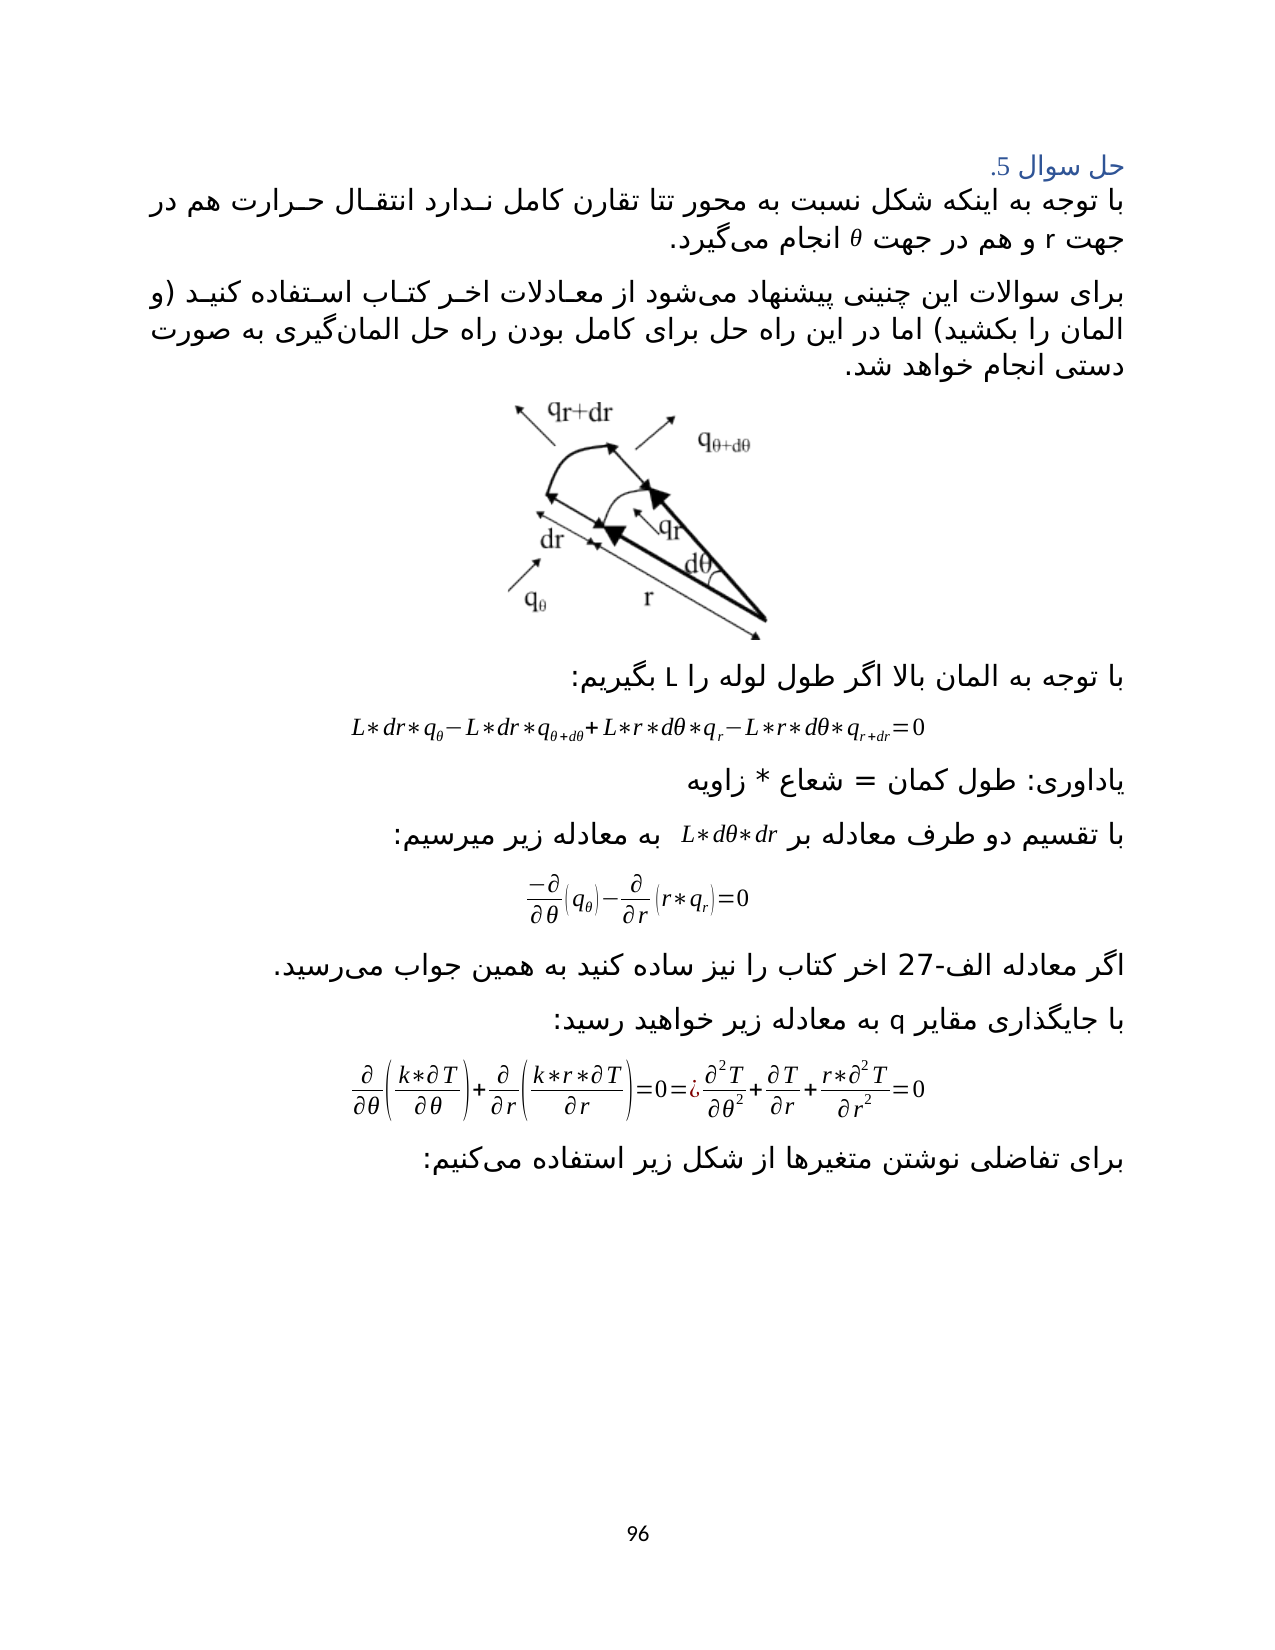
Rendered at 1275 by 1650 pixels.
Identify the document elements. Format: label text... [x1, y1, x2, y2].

text اگر معادله الف-27 اخر کتاب را نیز ساده کنید به همین جواب می‌رسید. [150, 948, 1125, 982]
text با تقسیم دو طرف معادله بر به معادله زیر میرسیم: [150, 817, 1125, 851]
text با توجه به اینکه شکل نسبت به محور تتا تقارن کامل ندارد انتقال حرارت هم در جهت r و هم در جهت انجام می‌گیرد. [150, 183, 1125, 256]
picture [507, 402, 768, 640]
text یاداوری: طول کمان = شعاع * زاویه [150, 764, 1125, 798]
text برای سوالات این چنینی پیشنهاد می‌شود از معادلات اخر کتاب استفاده کنید (و المان را بکشید) اما در این راه حل برای کامل بودن راه حل المان‌گیری به صورت دستی انجام خواهد شد. [150, 275, 1125, 383]
text با توجه به المان بالا اگر طول لوله را L بگیریم: [150, 658, 1125, 694]
text برای تفاضلی نوشتن متغیرها از شکل زیر استفاده می‌کنیم: [150, 1141, 1125, 1175]
subtitle حل سوال 5. [150, 150, 1125, 181]
text با جایگذاری مقایر q به معادله زیر خواهید رسید: [150, 1001, 1125, 1037]
